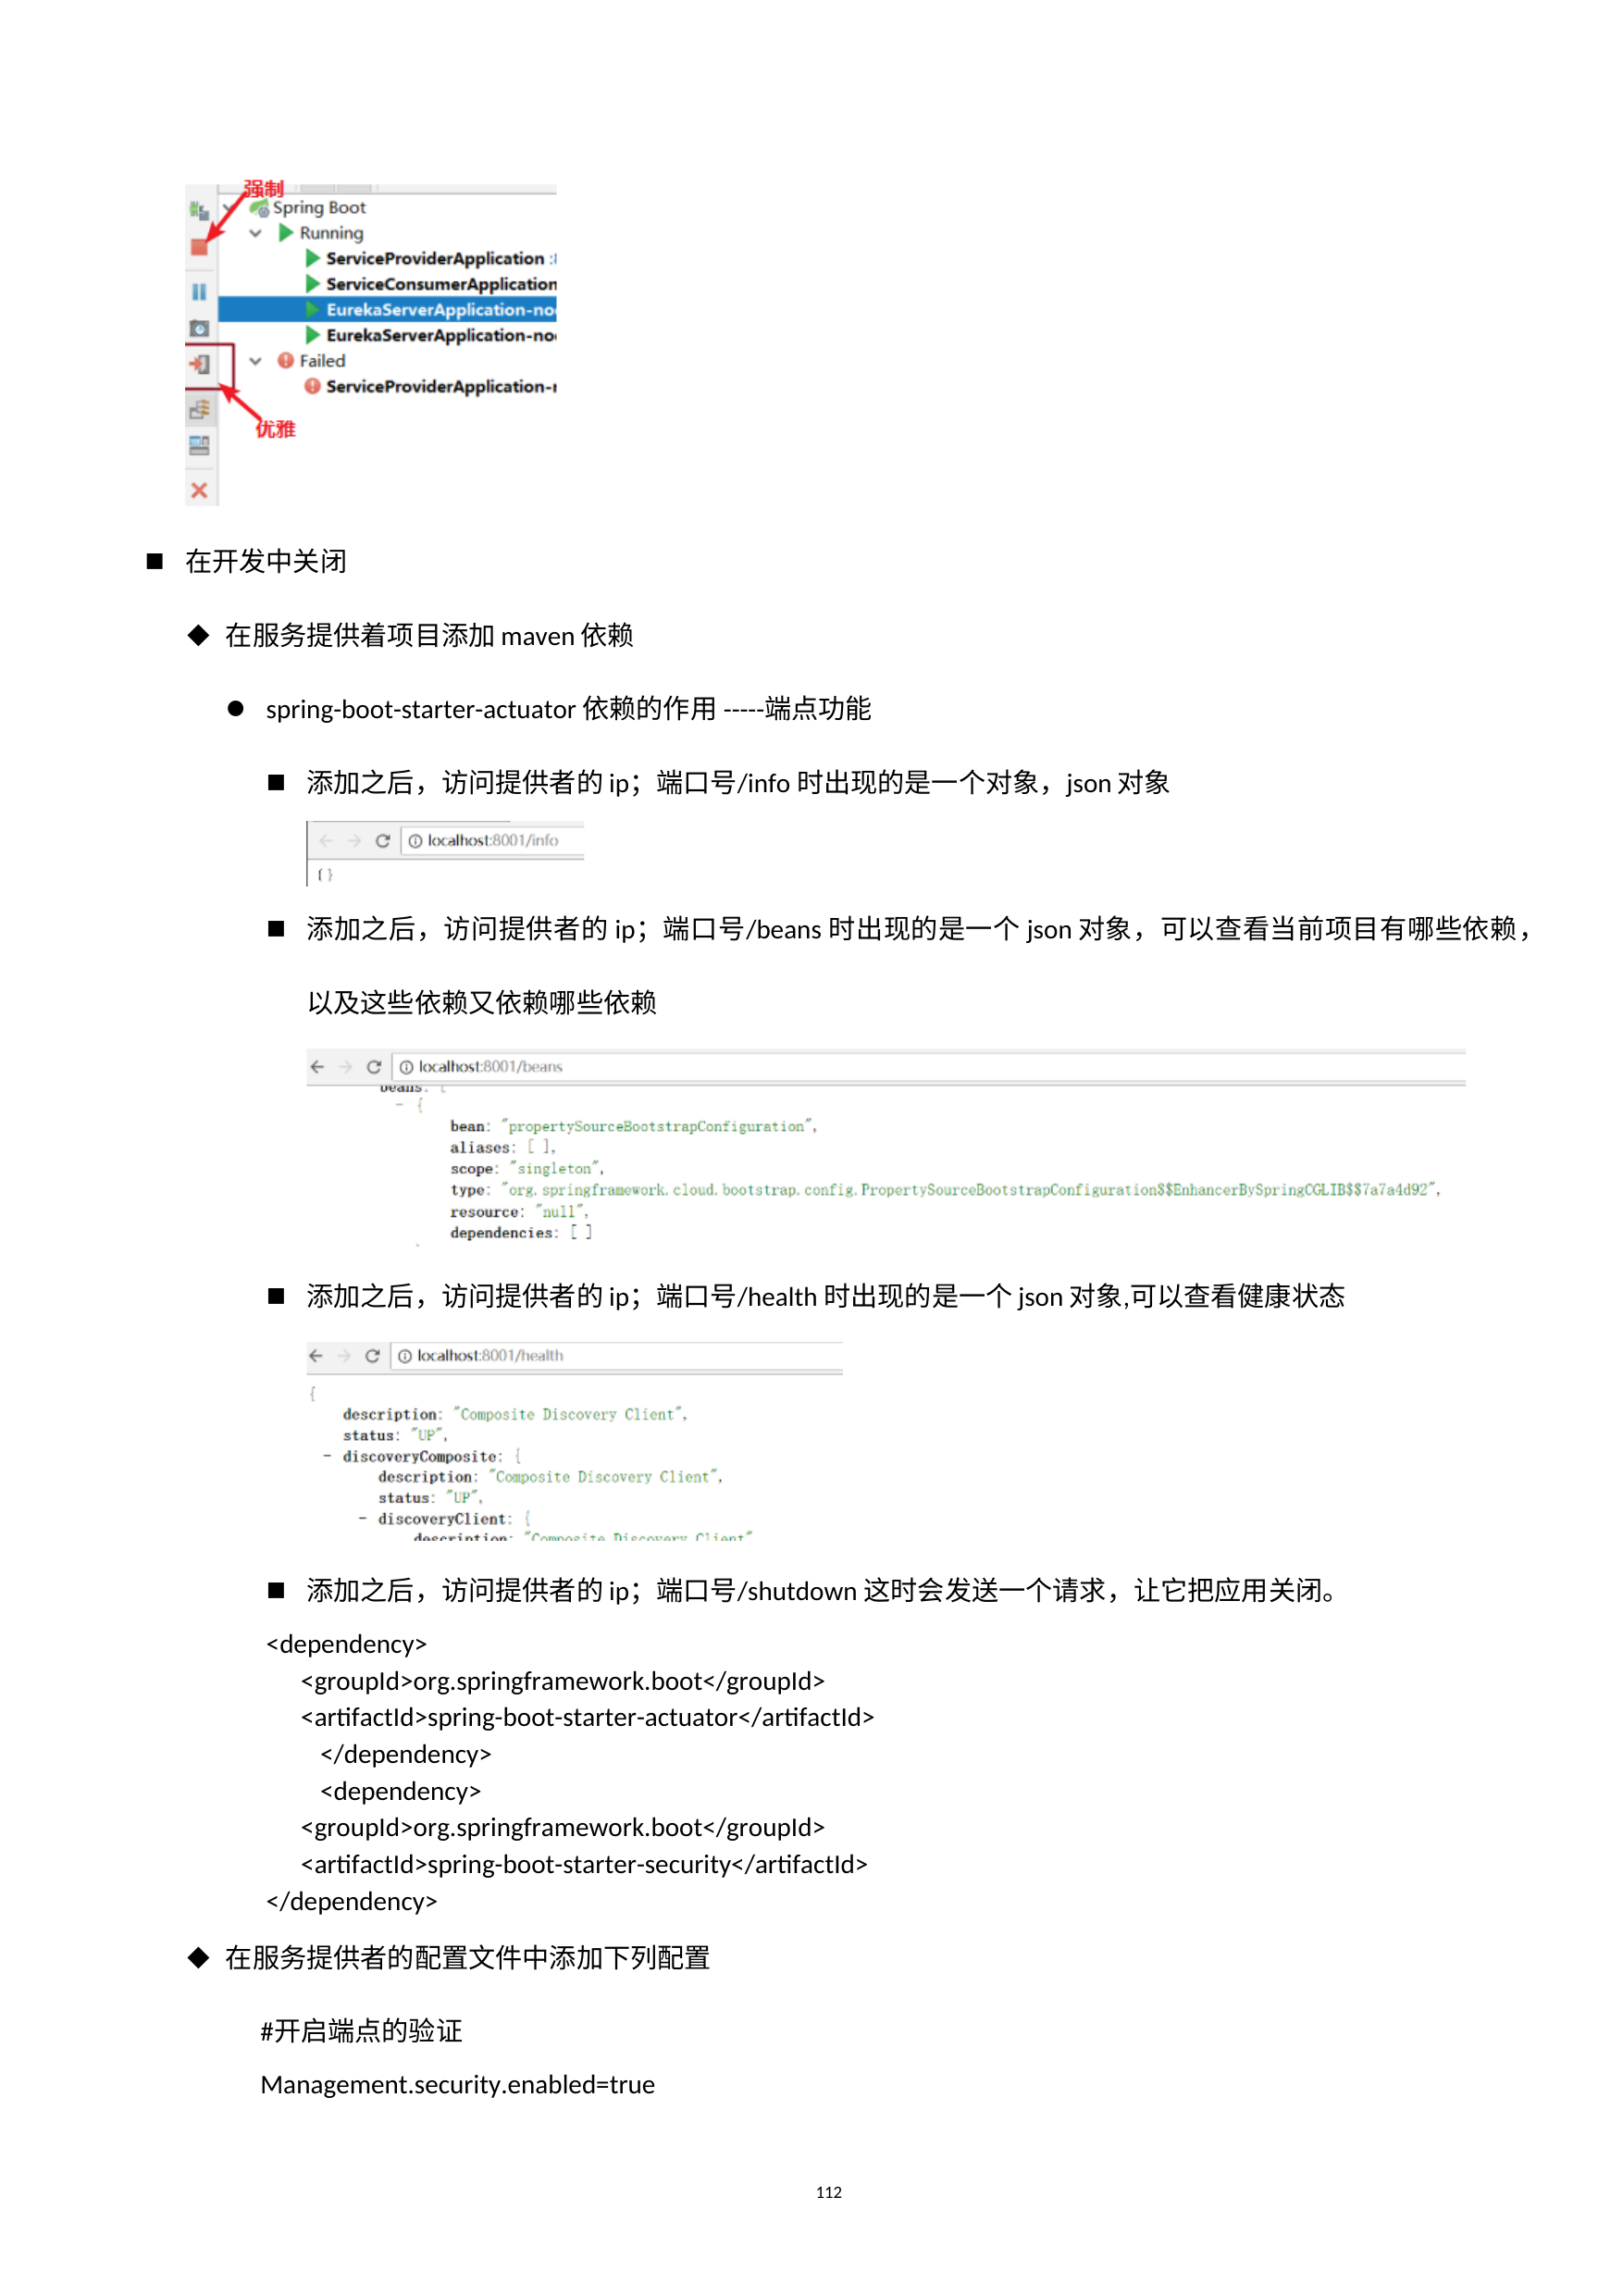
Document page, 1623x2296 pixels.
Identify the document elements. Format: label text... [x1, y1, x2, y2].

list 添加之后，访问提供者的ip；端口号/health 时出现的是一个json对象,可以查看健康状态 [266, 1258, 1518, 1331]
picture [306, 1342, 843, 1541]
text <dependency> [104, 1772, 1518, 1808]
text </dependency> [104, 1735, 1518, 1772]
list spring-boot-starter-actuator依赖的作用 -----端点功能 [226, 670, 1518, 743]
list </dependency> [266, 1882, 1518, 1918]
list 添加之后，访问提供者的ip；端口号/info 时出现的是一个对象，json对象 [266, 743, 1518, 817]
list <groupId>org.springframework.boot</groupId> [266, 1808, 1518, 1845]
picture [306, 821, 585, 887]
list 在服务提供着项目添加maven依赖 [185, 597, 1518, 670]
list <artifactId>spring-boot-starter-actuator</artifactId> [266, 1698, 1518, 1735]
list <groupId>org.springframework.boot</groupId> [266, 1662, 1518, 1698]
list 在服务提供者的配置文件中添加下列配置 [185, 1918, 1518, 1992]
list 在开发中关闭 [144, 523, 1518, 597]
picture [306, 1049, 1467, 1247]
list <artifactId>spring-boot-starter-security</artifactId> [266, 1845, 1518, 1882]
list 添加之后，访问提供者的ip；端口号/shutdown 这时会发送一个请求，让它把应用关闭。 [266, 1552, 1518, 1625]
text <dependency> [226, 1625, 1518, 1662]
list #开启端点的验证 [226, 1992, 1518, 2066]
list 添加之后，访问提供者的ip；端口号/beans 时出现的是一个json对象，可以查看当前项目有哪些依赖，以及这些依赖又依赖哪些依赖 [266, 890, 1518, 1037]
list Management.security.enabled=true [226, 2066, 1518, 2103]
picture [185, 173, 586, 506]
